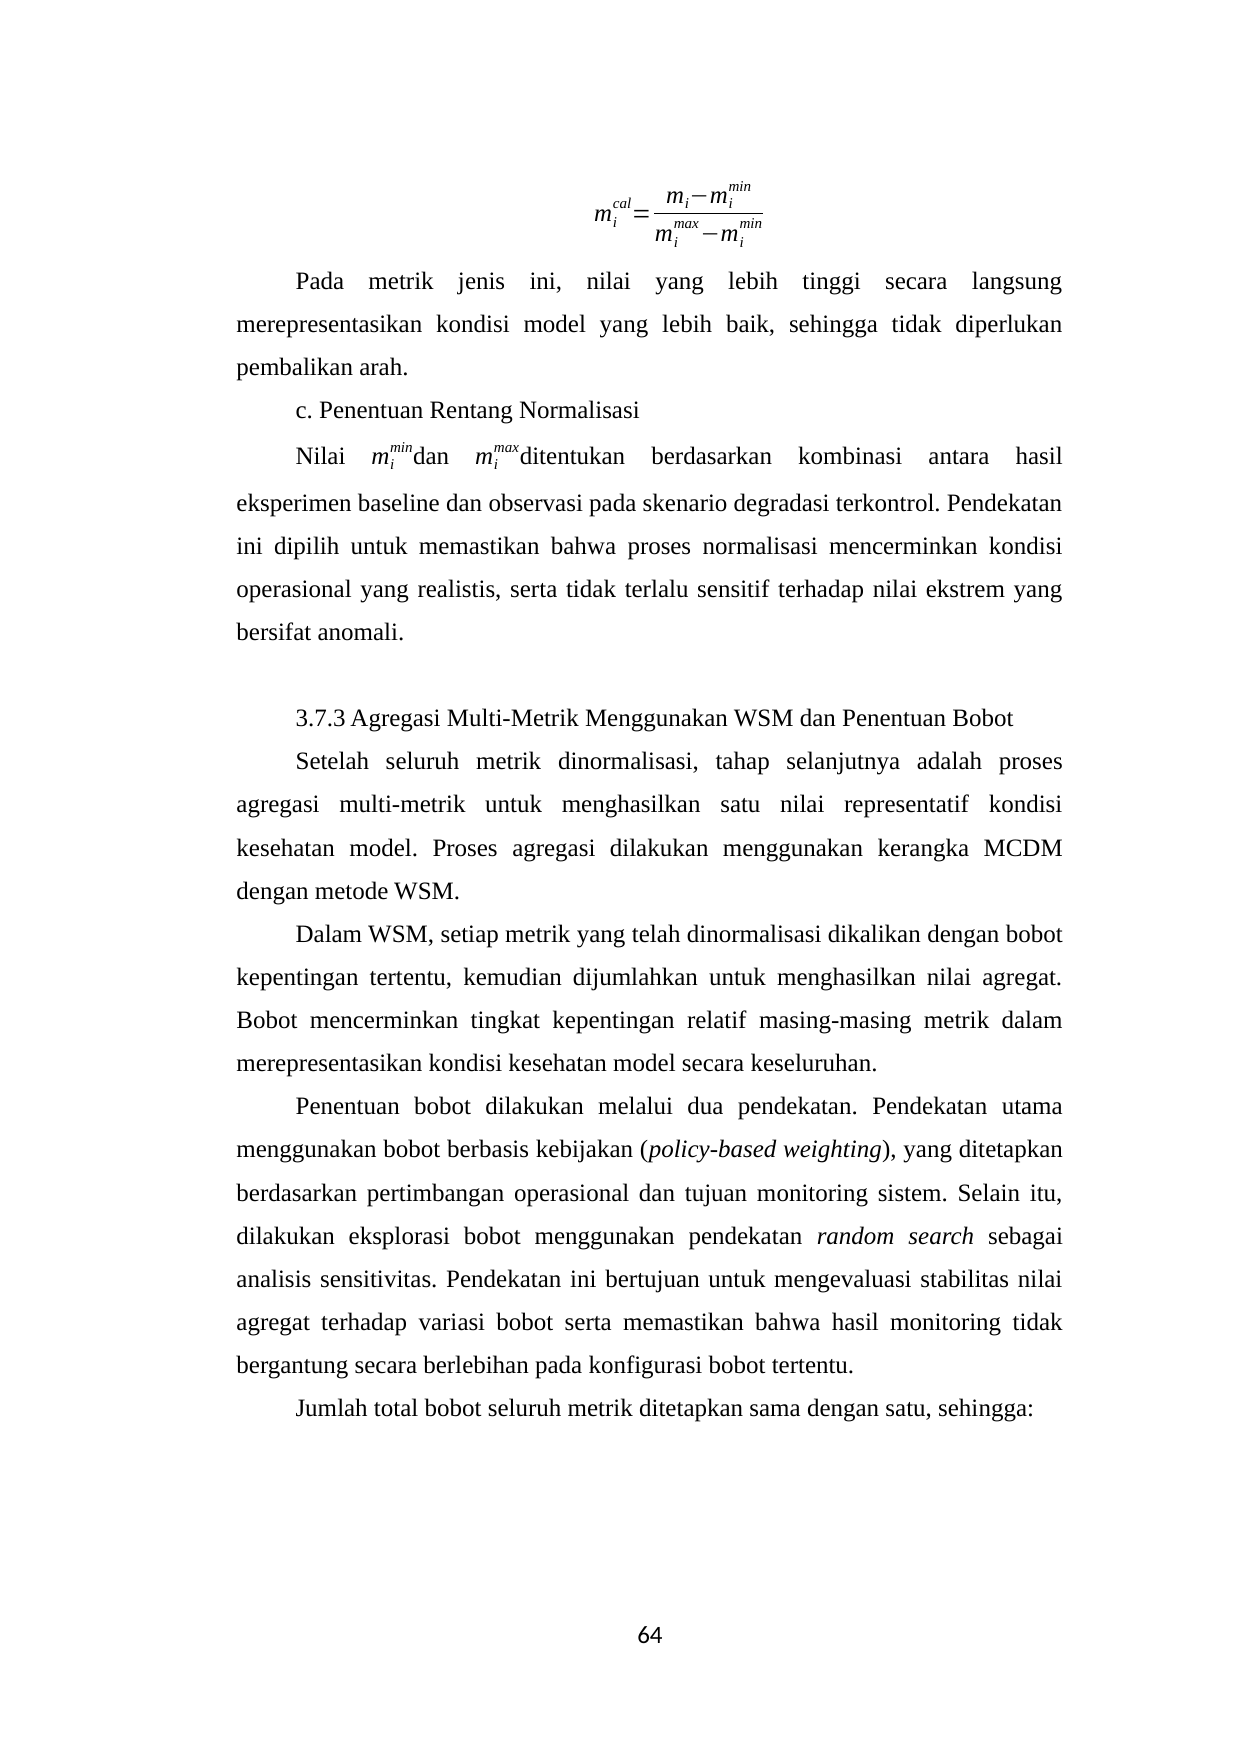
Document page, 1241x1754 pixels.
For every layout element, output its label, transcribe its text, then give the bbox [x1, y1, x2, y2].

text 3.7.3 Agregasi Multi-Metrik Menggunakan WSM dan Penentuan Bobot [236, 703, 1063, 732]
text Pada metrik jenis ini, nilai yang lebih tinggi secara langsung merepresentasikan kondisi model yang lebih baik, sehingga tidak diperlukan pembalikan arah. [236, 266, 1063, 381]
text Setelah seluruh metrik dinormalisasi, tahap selanjutnya adalah proses agregasi multi-metrik untuk menghasilkan satu nilai representatif kondisi kesehatan model. Proses agregasi dilakukan menggunakan kerangka MCDM dengan metode WSM. [236, 746, 1063, 904]
text c. Penentuan Rentang Normalisasi [236, 395, 1063, 424]
text Nilai dan ditentukan berdasarkan kombinasi antara hasil eksperimen baseline dan observasi pada skenario degradasi terkontrol. Pendekatan ini dipilih untuk memastikan bahwa proses normalisasi mencerminkan kondisi operasional yang realistis, serta tidak terlalu sensitif terhadap nilai ekstrem yang bersifat anomali. [236, 438, 1063, 646]
text Penentuan bobot dilakukan melalui dua pendekatan. Pendekatan utama menggunakan bobot berbasis kebijakan (policy-based weighting), yang ditetapkan berdasarkan pertimbangan operasional dan tujuan monitoring sistem. Selain itu, dilakukan eksplorasi bobot menggunakan pendekatan random search sebagai analisis sensitivitas. Pendekatan ini bertujuan untuk mengevaluasi stabilitas nilai agregat terhadap variasi bobot serta memastikan bahwa hasil monitoring tidak bergantung secara berlebihan pada konfigurasi bobot tertentu. [236, 1091, 1063, 1379]
text Dalam WSM, setiap metrik yang telah dinormalisasi dikalikan dengan bobot kepentingan tertentu, kemudian dijumlahkan untuk menghasilkan nilai agregat. Bobot mencerminkan tingkat kepentingan relatif masing-masing metrik dalam merepresentasikan kondisi kesehatan model secara keseluruhan. [236, 919, 1063, 1077]
text Jumlah total bobot seluruh metrik ditetapkan sama dengan satu, sehingga: [236, 1393, 1063, 1422]
